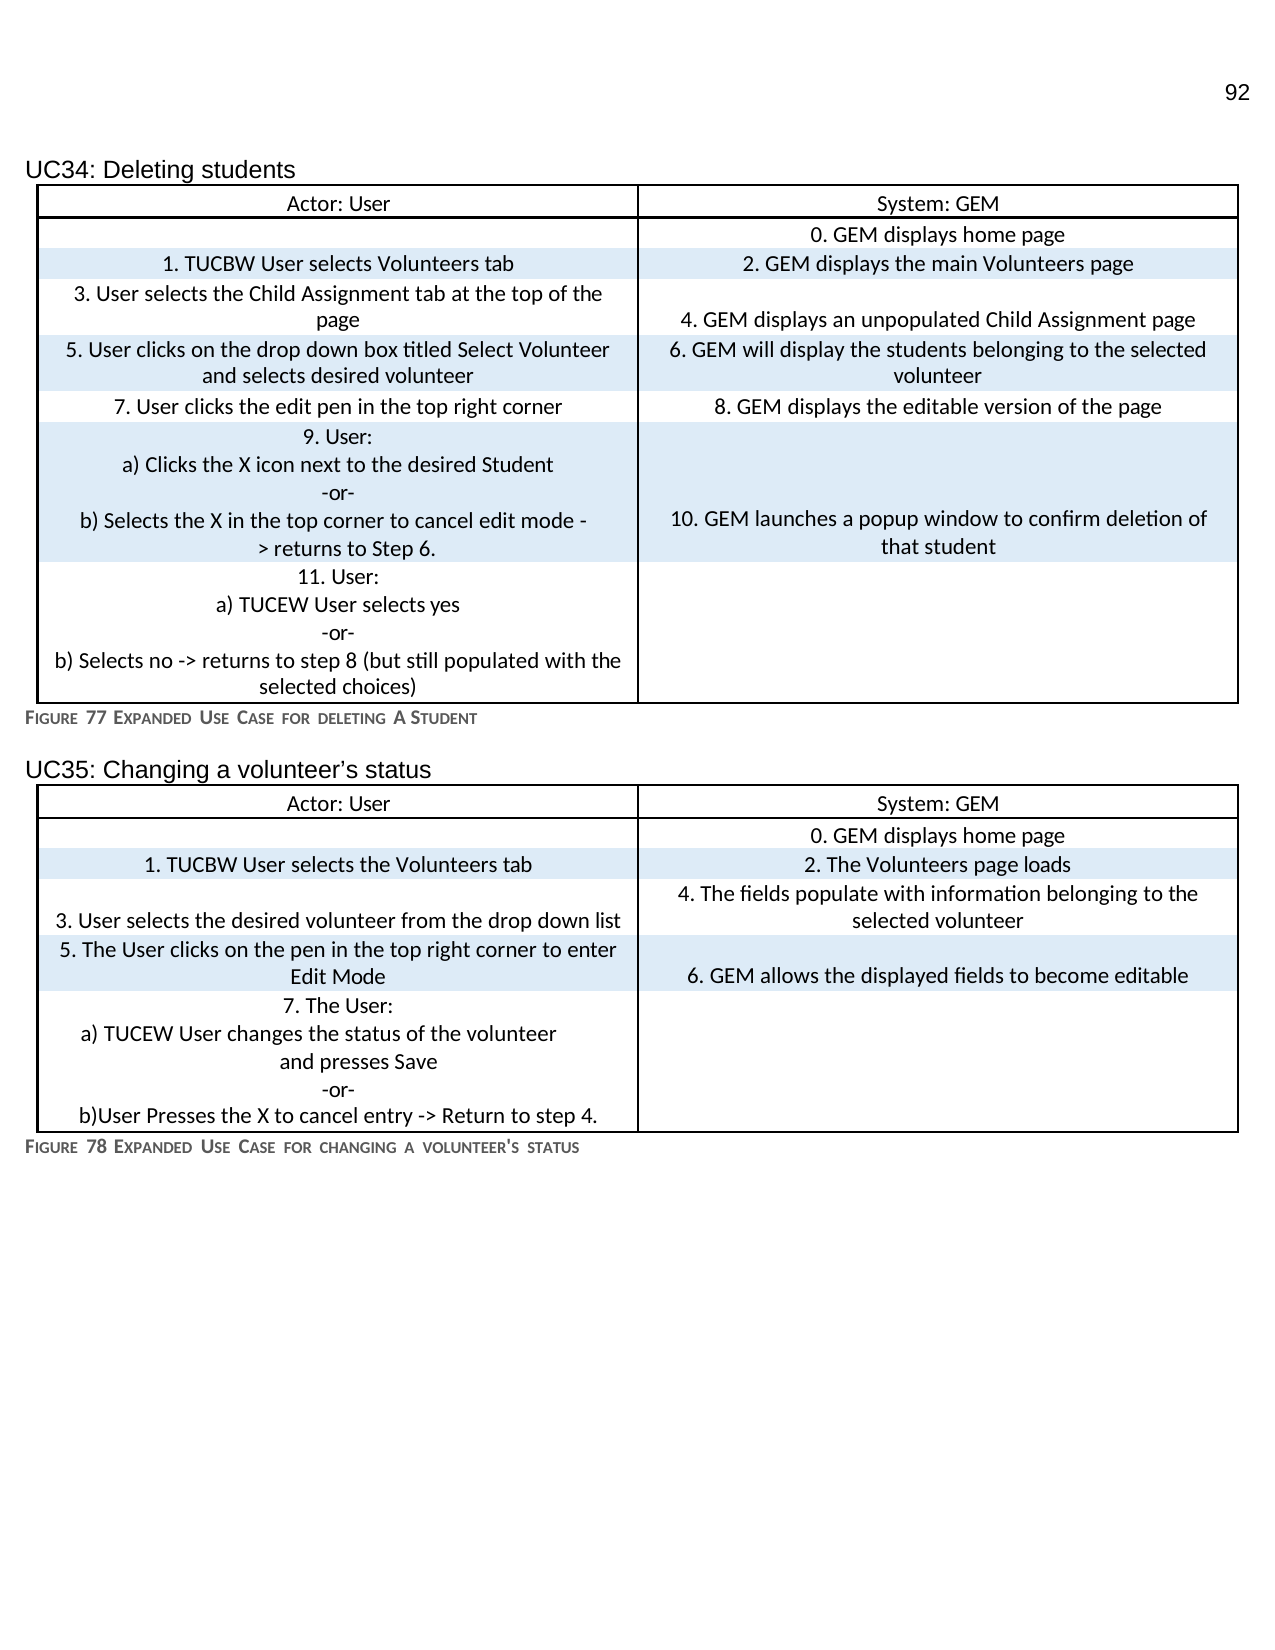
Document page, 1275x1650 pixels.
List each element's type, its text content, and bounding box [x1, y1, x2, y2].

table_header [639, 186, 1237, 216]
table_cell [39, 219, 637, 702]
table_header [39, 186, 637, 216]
text UC35: Changing a volunteer’s status [25, 755, 1250, 784]
text Figure 77 Expanded Use Case for deleting A Student [25, 704, 1250, 730]
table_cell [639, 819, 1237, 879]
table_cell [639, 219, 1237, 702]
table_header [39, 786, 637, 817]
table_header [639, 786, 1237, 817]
text Figure 78 Expanded Use Case for changing a volunteer's status [25, 1133, 1250, 1159]
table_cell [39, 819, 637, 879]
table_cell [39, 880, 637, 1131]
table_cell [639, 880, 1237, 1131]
text UC34: Deleting students [25, 155, 1250, 184]
